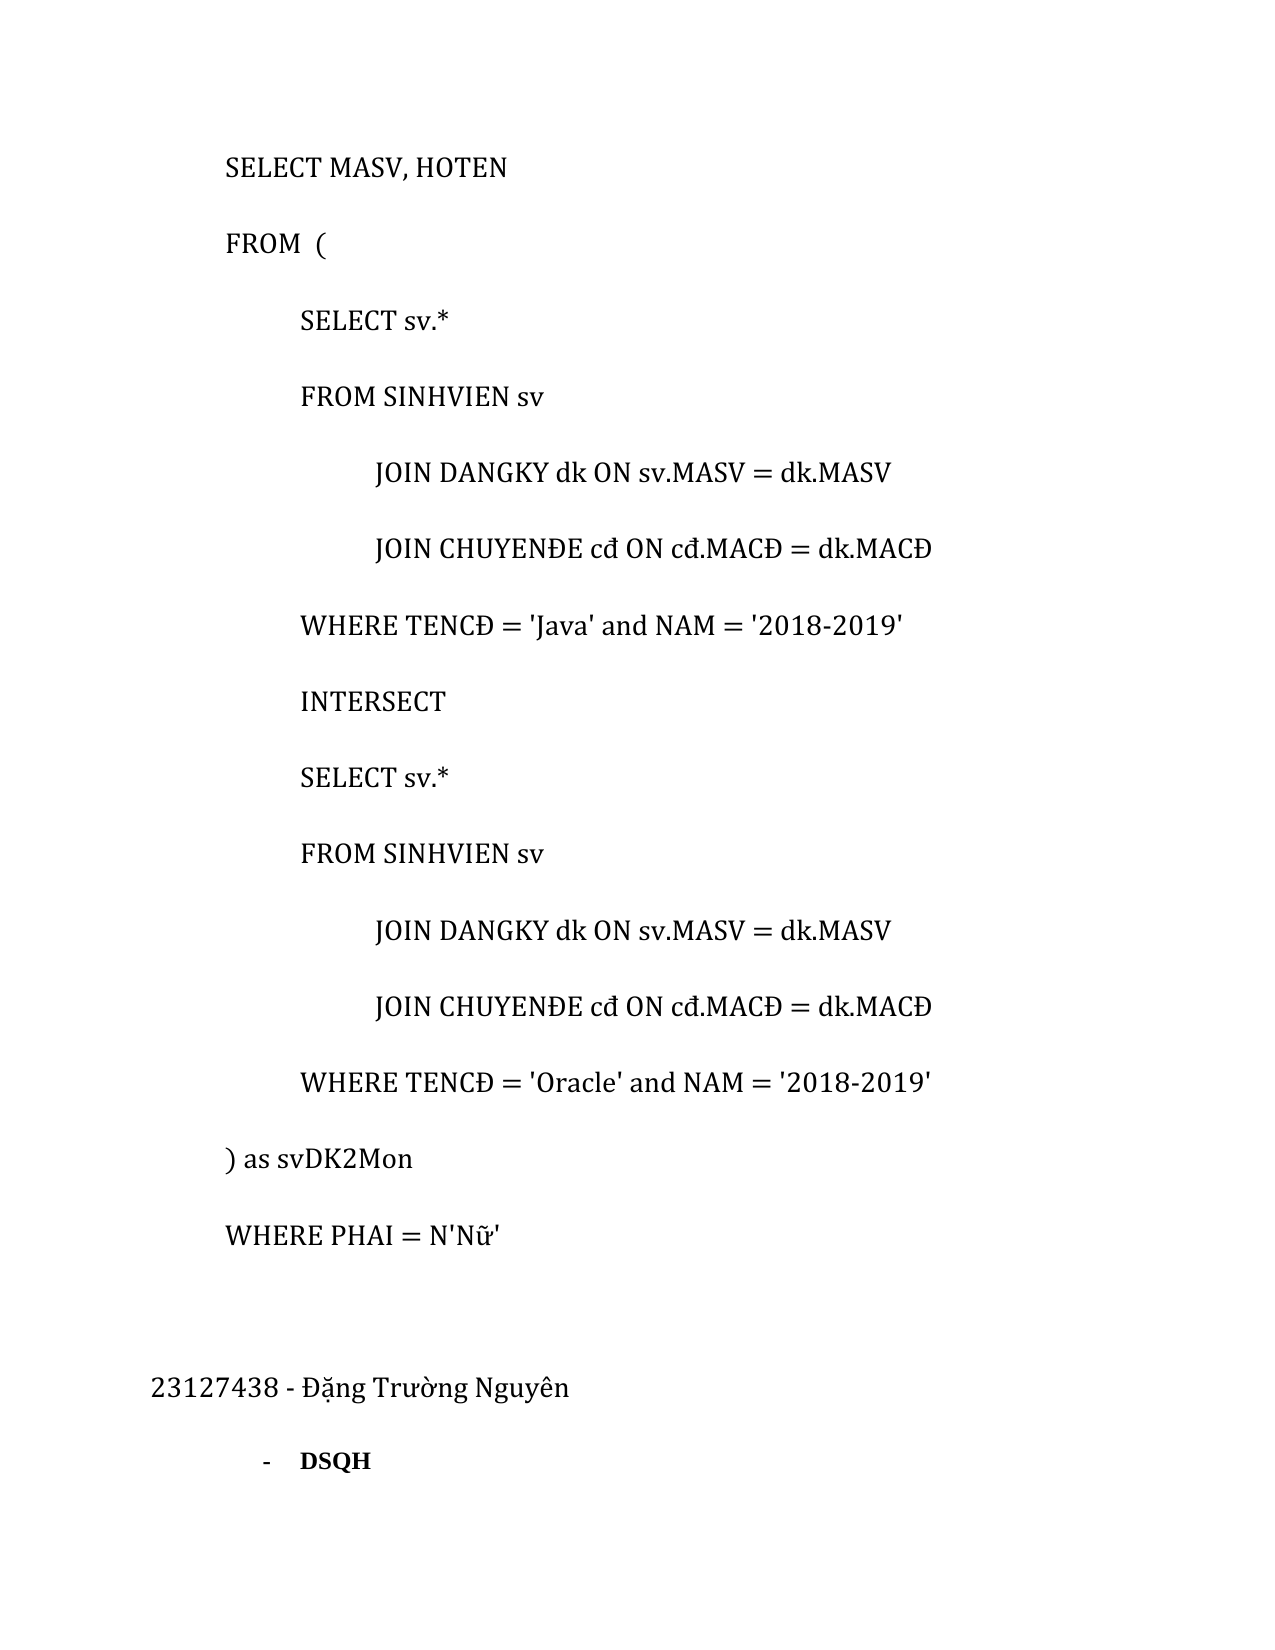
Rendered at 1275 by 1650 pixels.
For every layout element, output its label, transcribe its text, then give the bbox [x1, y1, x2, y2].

text WHERE TENCĐ = 'Java' and NAM = '2018-2019' [150, 607, 1125, 642]
text WHERE TENCĐ = 'Oracle' and NAM = '2018-2019' [150, 1065, 1125, 1099]
text SELECT sv.* [150, 760, 1125, 794]
text - DSQH [262, 1446, 1125, 1475]
text INTERSECT [150, 684, 1125, 718]
text JOIN CHUYENĐE cđ ON cđ.MACĐ = dk.MACĐ [150, 989, 1125, 1023]
text 23127438 - Đặng Trường Nguyên [150, 1370, 1125, 1404]
text FROM SINHVIEN sv [150, 836, 1125, 870]
text FROM SINHVIEN sv [150, 379, 1125, 413]
text SELECT sv.* [150, 302, 1125, 337]
text JOIN DANGKY dk ON sv.MASV = dk.MASV [150, 455, 1125, 489]
text FROM ( [150, 226, 1125, 260]
text ) as svDK2Mon [150, 1141, 1125, 1175]
text JOIN DANGKY dk ON sv.MASV = dk.MASV [150, 912, 1125, 947]
text WHERE PHAI = N'Nữ' [150, 1217, 1125, 1252]
text SELECT MASV, HOTEN [150, 150, 1125, 184]
text JOIN CHUYENĐE cđ ON cđ.MACĐ = dk.MACĐ [150, 531, 1125, 565]
